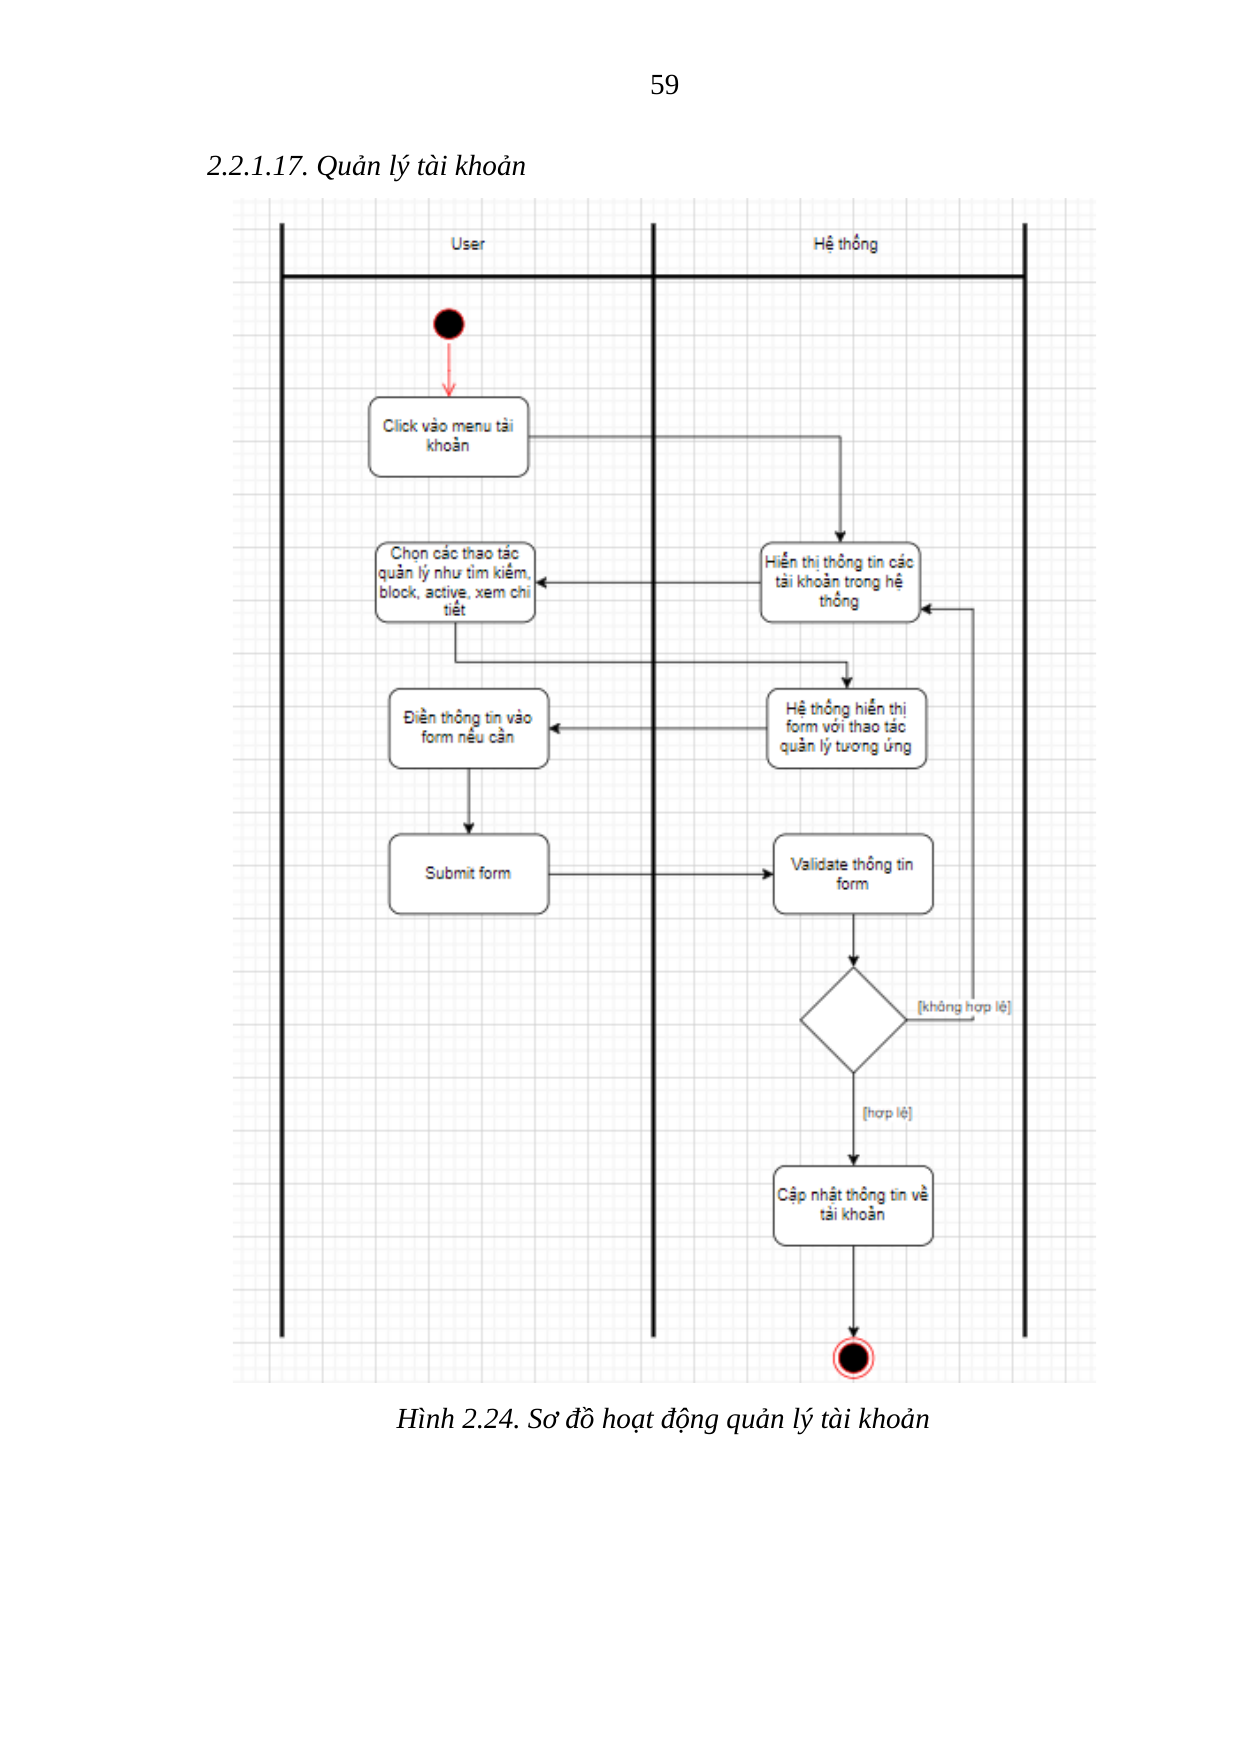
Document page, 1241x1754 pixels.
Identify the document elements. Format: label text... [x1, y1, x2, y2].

picture [232, 198, 1097, 1383]
subtitle Quản lý tài khoản [207, 148, 1122, 181]
